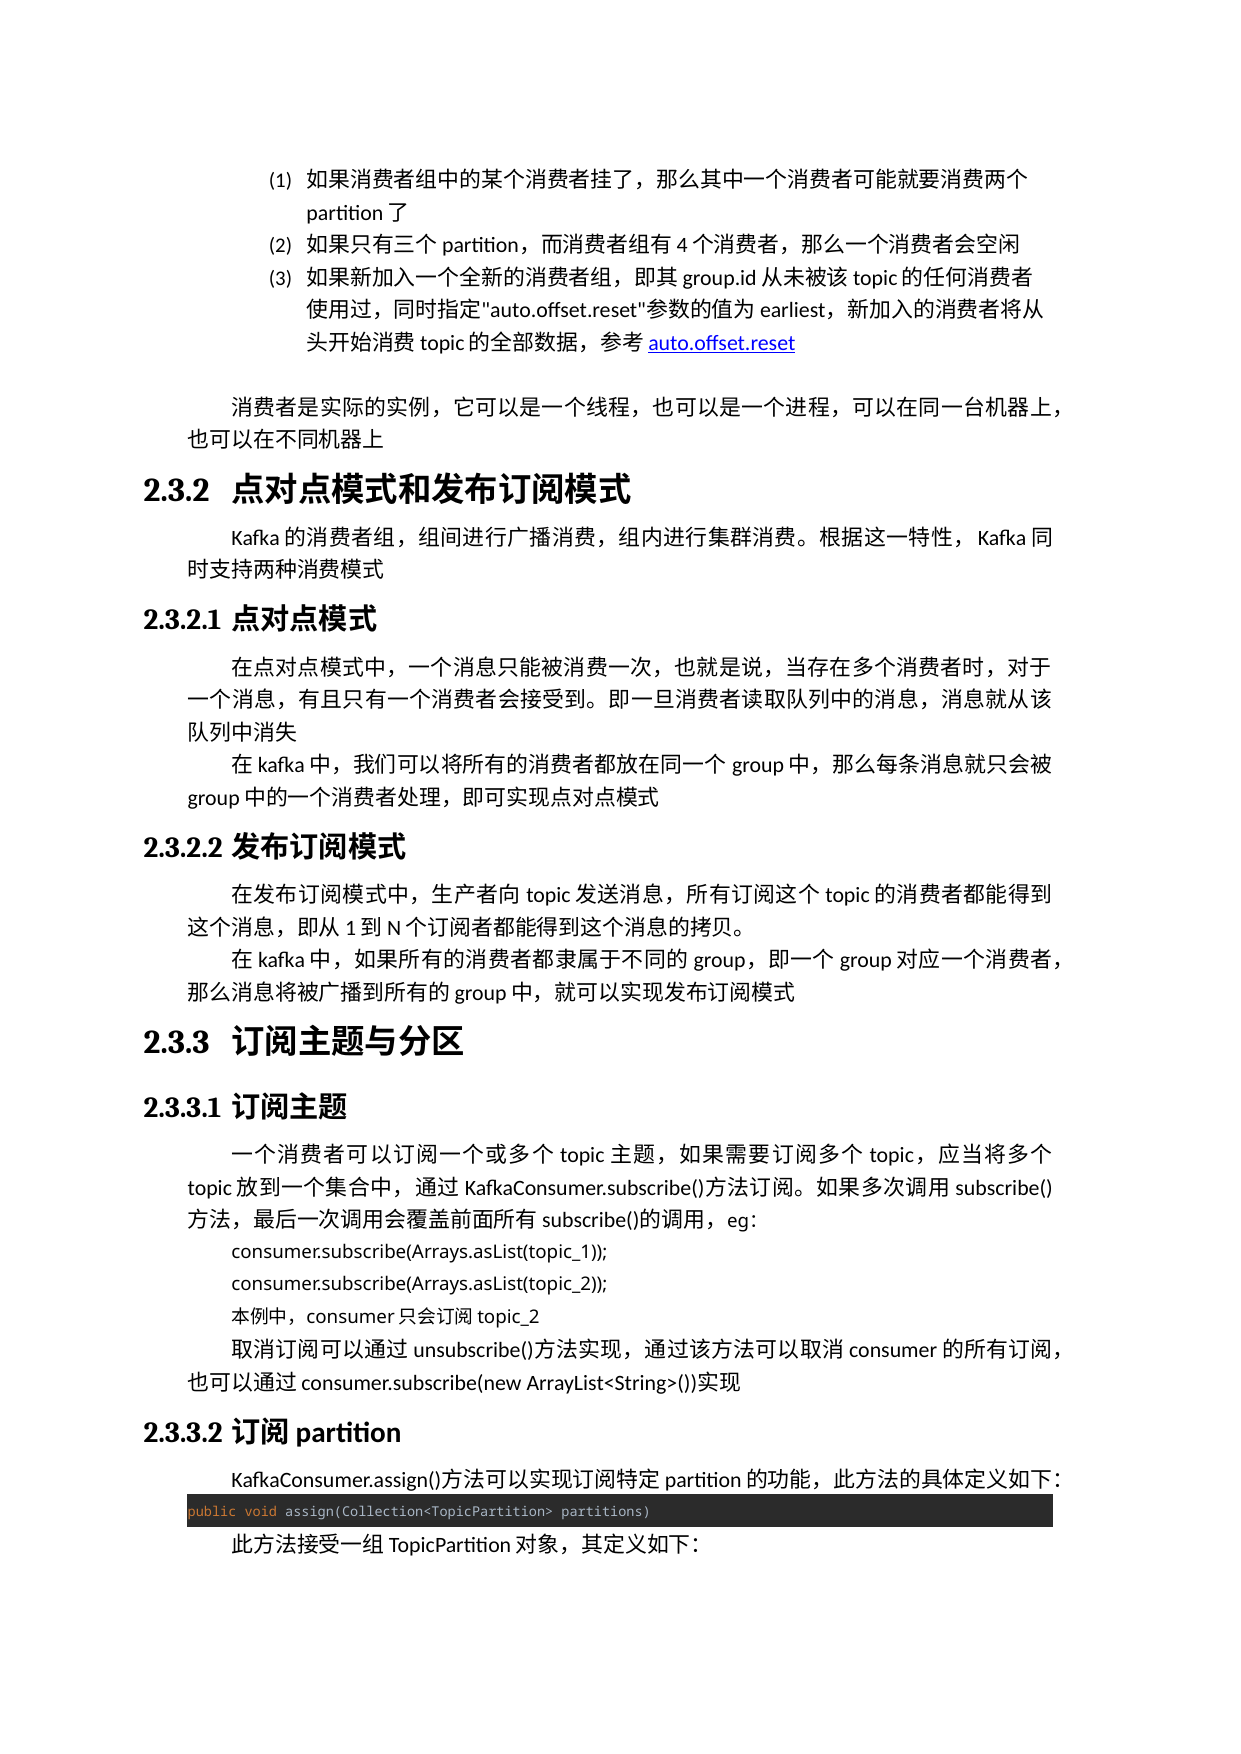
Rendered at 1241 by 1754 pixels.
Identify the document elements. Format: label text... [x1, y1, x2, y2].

list 如果消费者组中的某个消费者挂了，那么其中一个消费者可能就要消费两个partition了 [269, 162, 1053, 227]
text 订阅partition [143, 1397, 1053, 1462]
text consumer.subscribe(Arrays.asList(topic_1)); [187, 1234, 1053, 1267]
text 订阅主题与分区 [143, 1007, 1053, 1072]
text 在发布订阅模式中，生产者向topic发送消息，所有订阅这个topic的消费者都能得到这个消息，即从1到N个订阅者都能得到这个消息的拷贝。 [187, 877, 1053, 942]
text 在kafka中，如果所有的消费者都隶属于不同的group，即一个group对应一个消费者，那么消息将被广播到所有的group中，就可以实现发布订阅模式 [187, 942, 1053, 1007]
text 点对点模式 [143, 584, 1053, 649]
text KafkaConsumer.assign()方法可以实现订阅特定partition的功能，此方法的具体定义如下： [231, 1462, 1053, 1494]
text Kafka的消费者组，组间进行广播消费，组内进行集群消费。根据这一特性，Kafka同时支持两种消费模式 [187, 519, 1053, 584]
text 订阅主题 [143, 1072, 1053, 1137]
text 取消订阅可以通过unsubscribe()方法实现，通过该方法可以取消consumer的所有订阅，也可以通过consumer.subscribe(new ArrayList<String>())实现 [187, 1332, 1053, 1397]
text 消费者是实际的实例，它可以是一个线程，也可以是一个进程，可以在同一台机器上，也可以在不同机器上 [187, 389, 1053, 454]
text 发布订阅模式 [143, 812, 1053, 877]
text consumer.subscribe(Arrays.asList(topic_2)); [187, 1267, 1053, 1299]
text 点对点模式和发布订阅模式 [143, 454, 1053, 519]
text 在点对点模式中，一个消息只能被消费一次，也就是说，当存在多个消费者时，对于一个消息，有且只有一个消费者会接受到。即一旦消费者读取队列中的消息，消息就从该队列中消失 [187, 649, 1053, 747]
text 本例中，consumer只会订阅topic_2 [187, 1299, 1053, 1332]
text 一个消费者可以订阅一个或多个topic主题，如果需要订阅多个topic，应当将多个topic放到一个集合中，通过KafkaConsumer.subscribe()方法订阅。如果多次调用subscribe()方法，最后一次调用会覆盖前面所有subscribe()的调用，eg： [187, 1137, 1053, 1234]
text 此方法接受一组TopicPartition对象，其定义如下： [231, 1527, 1053, 1559]
text public void assign(Collection<TopicPartition> partitions) [187, 1494, 1053, 1527]
list 如果新加入一个全新的消费者组，即其group.id从未被该topic的任何消费者使用过，同时指定"auto.offset.reset"参数的值为earliest，新加入的消费者将从头开始消费topic的全部数据，参考auto.offset.reset [269, 259, 1053, 357]
list 如果只有三个partition，而消费者组有4个消费者，那么一个消费者会空闲 [269, 227, 1053, 259]
text 在kafka中，我们可以将所有的消费者都放在同一个group中，那么每条消息就只会被group中的一个消费者处理，即可实现点对点模式 [187, 747, 1053, 812]
